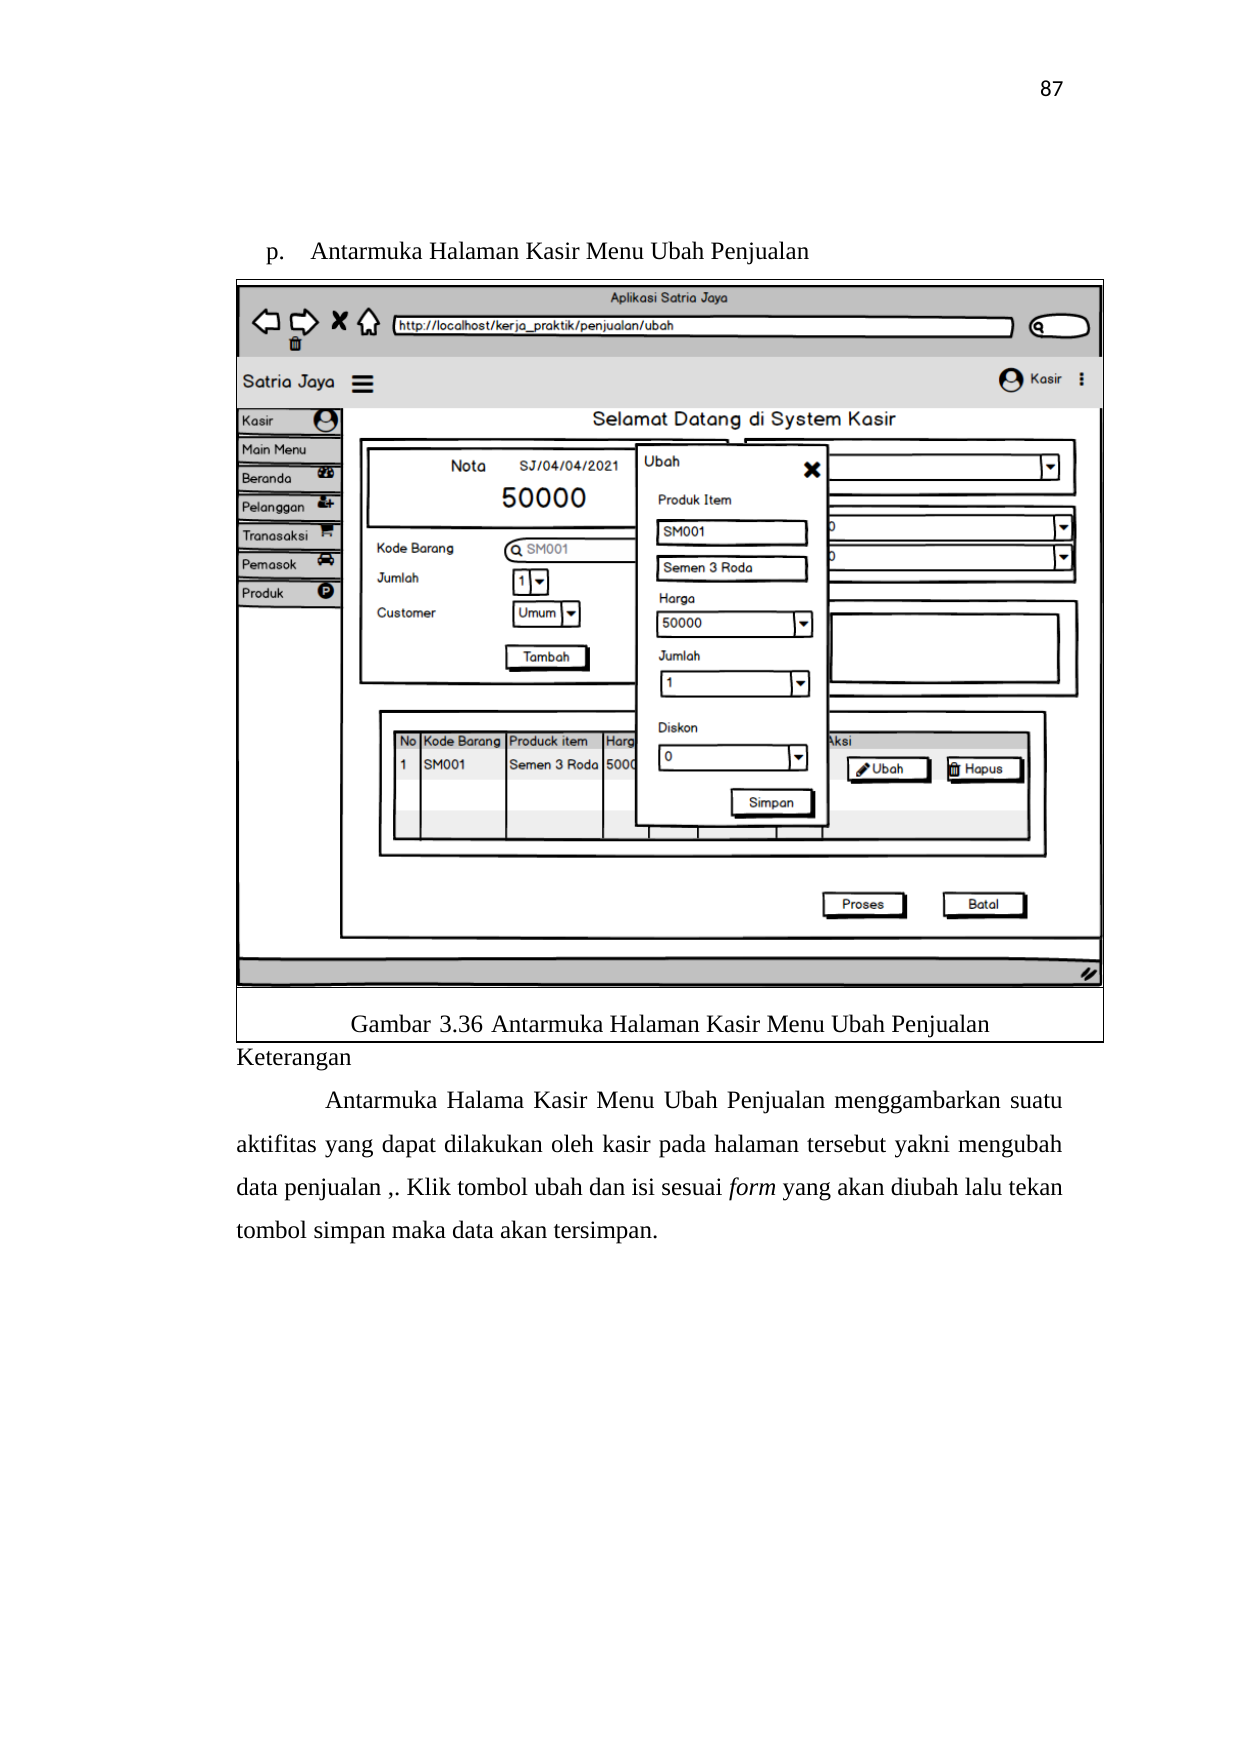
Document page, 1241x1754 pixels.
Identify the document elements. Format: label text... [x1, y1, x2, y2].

list Antarmuka Halaman Kasir Menu Ubah Penjualan [266, 236, 1063, 265]
table_header [237, 280, 1103, 987]
text Antarmuka Halama Kasir Menu Ubah Penjualan menggambarkan suatu aktifitas yang dapat dilakukan oleh kasir pada halaman tersebut yakni mengubah data penjualan ,. Klik tombol ubah dan isi sesuai form yang akan diubah lalu tekan tombol simpan maka data akan tersimpan. [236, 1086, 1063, 1244]
table_cell Gambar 3.36 Antarmuka Halaman Kasir Menu Ubah Penjualan [237, 988, 1103, 1041]
text Keterangan [236, 1043, 1063, 1071]
